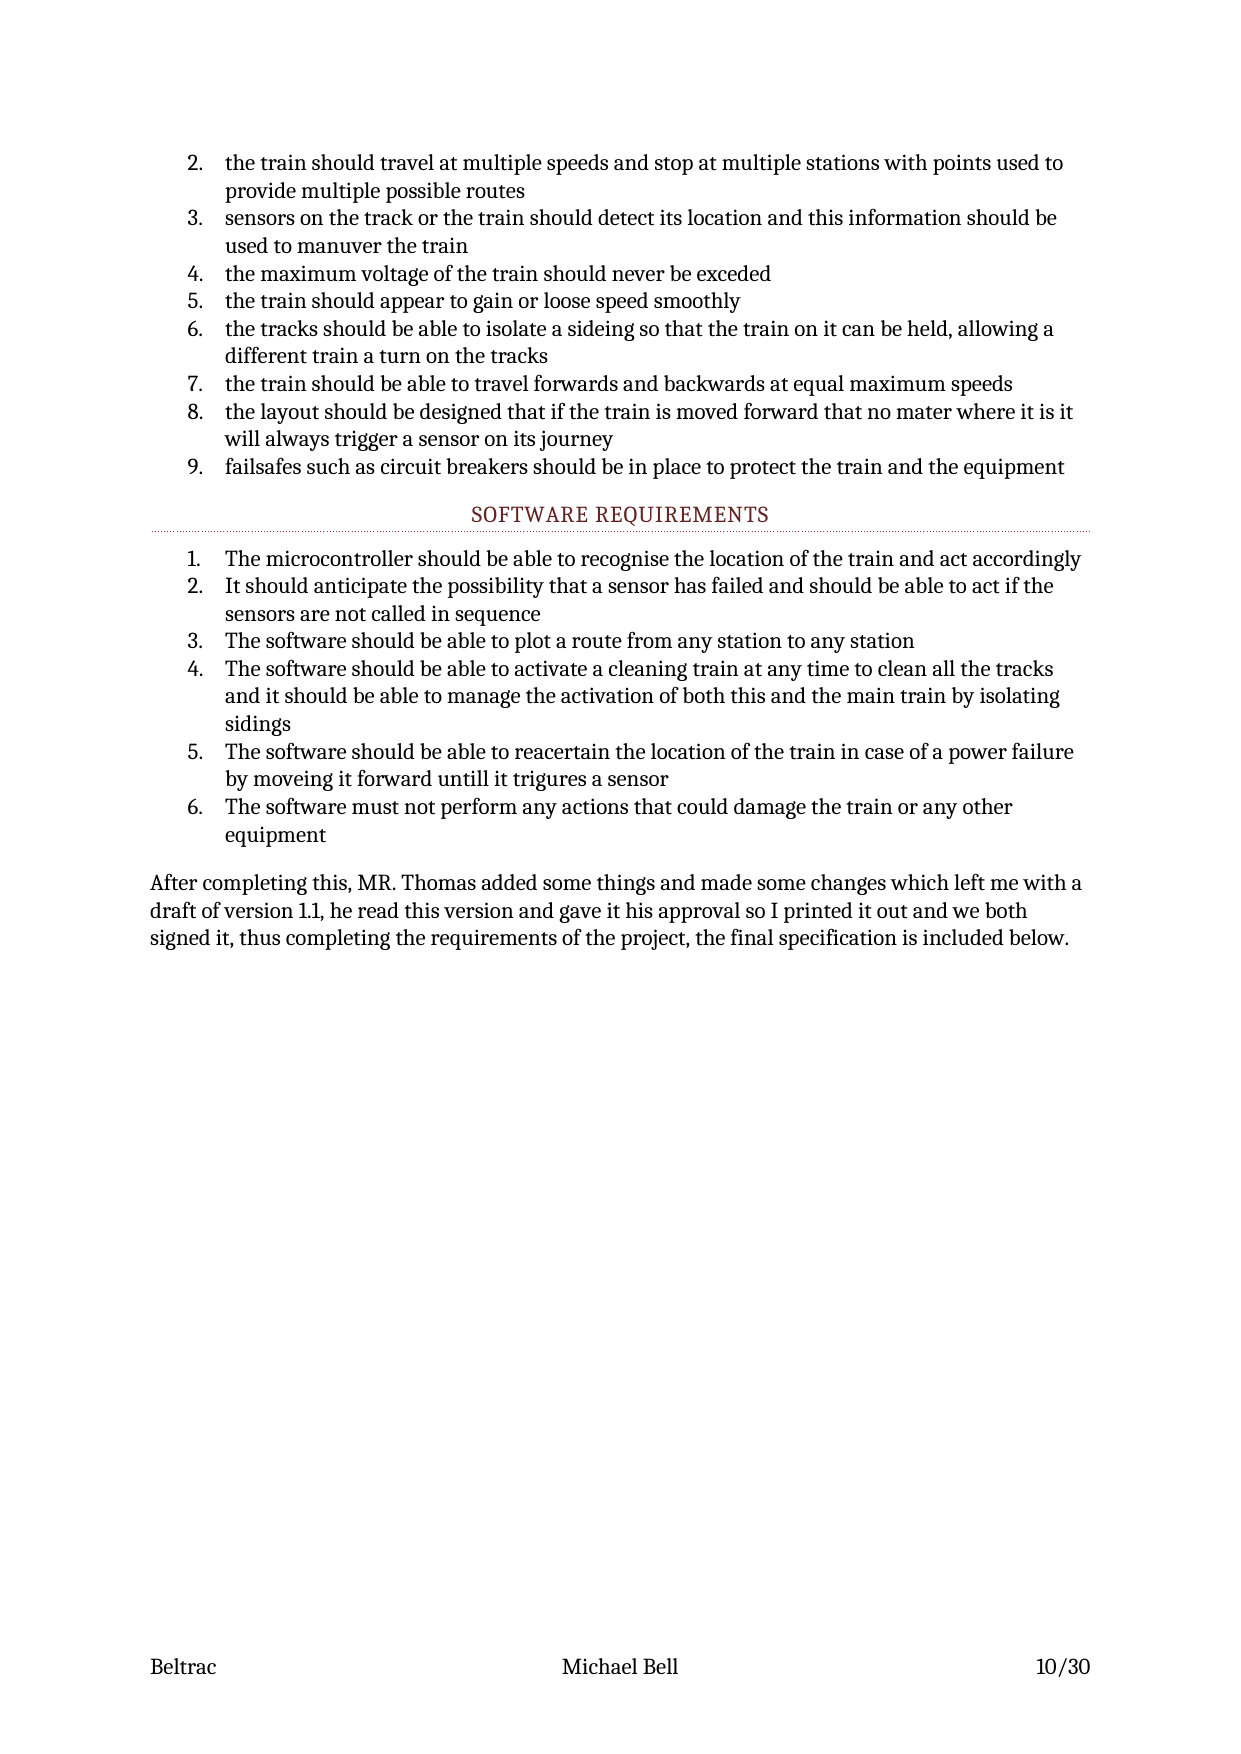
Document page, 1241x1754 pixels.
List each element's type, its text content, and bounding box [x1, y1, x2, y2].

list sensors on the track or the train should detect its location and this information should be used to manuver the train [187, 205, 1090, 259]
list the layout should be designed that if the train is moved forward that no mater where it is it will always trigger a sensor on its journey [187, 398, 1090, 452]
list It should anticipate the possibility that a sensor has failed and should be able to act if the sensors are not called in sequence [187, 573, 1090, 627]
list the train should appear to gain or loose speed smoothly [187, 288, 1090, 314]
list the maximum voltage of the train should never be exceded [187, 260, 1090, 287]
list The software must not perform any actions that could damage the train or any other equipment [187, 794, 1090, 848]
list failsafes such as circuit breakers should be in place to protect the train and the equipment [187, 454, 1090, 480]
list The software should be able to reacertain the location of the train in case of a power failure by moveing it forward untill it trigures a sensor [187, 738, 1090, 792]
list The software should be able to activate a cleaning train at any time to clean all the tracks and it should be able to manage the activation of both this and the main train by isolating sidings [187, 656, 1090, 737]
list the train should travel at multiple speeds and stop at multiple stations with points used to provide multiple possible routes [187, 150, 1090, 204]
list The microcontroller should be able to recognise the location of the train and act accordingly [187, 545, 1090, 572]
list The software should be able to plot a route from any station to any station [187, 628, 1090, 654]
list the train should be able to travel forwards and backwards at equal maximum speeds [187, 371, 1090, 397]
subtitle software requirements [150, 502, 1090, 532]
list the tracks should be able to isolate a sideing so that the train on it can be held, allowing a different train a turn on the tracks [187, 316, 1090, 369]
text After completing this, MR. Thomas added some things and made some changes which left me with a draft of version 1.1, he read this version and gave it his approval so I printed it out and we both signed it, thus completing the requirements of the project, the final specification is included below. [150, 870, 1090, 951]
